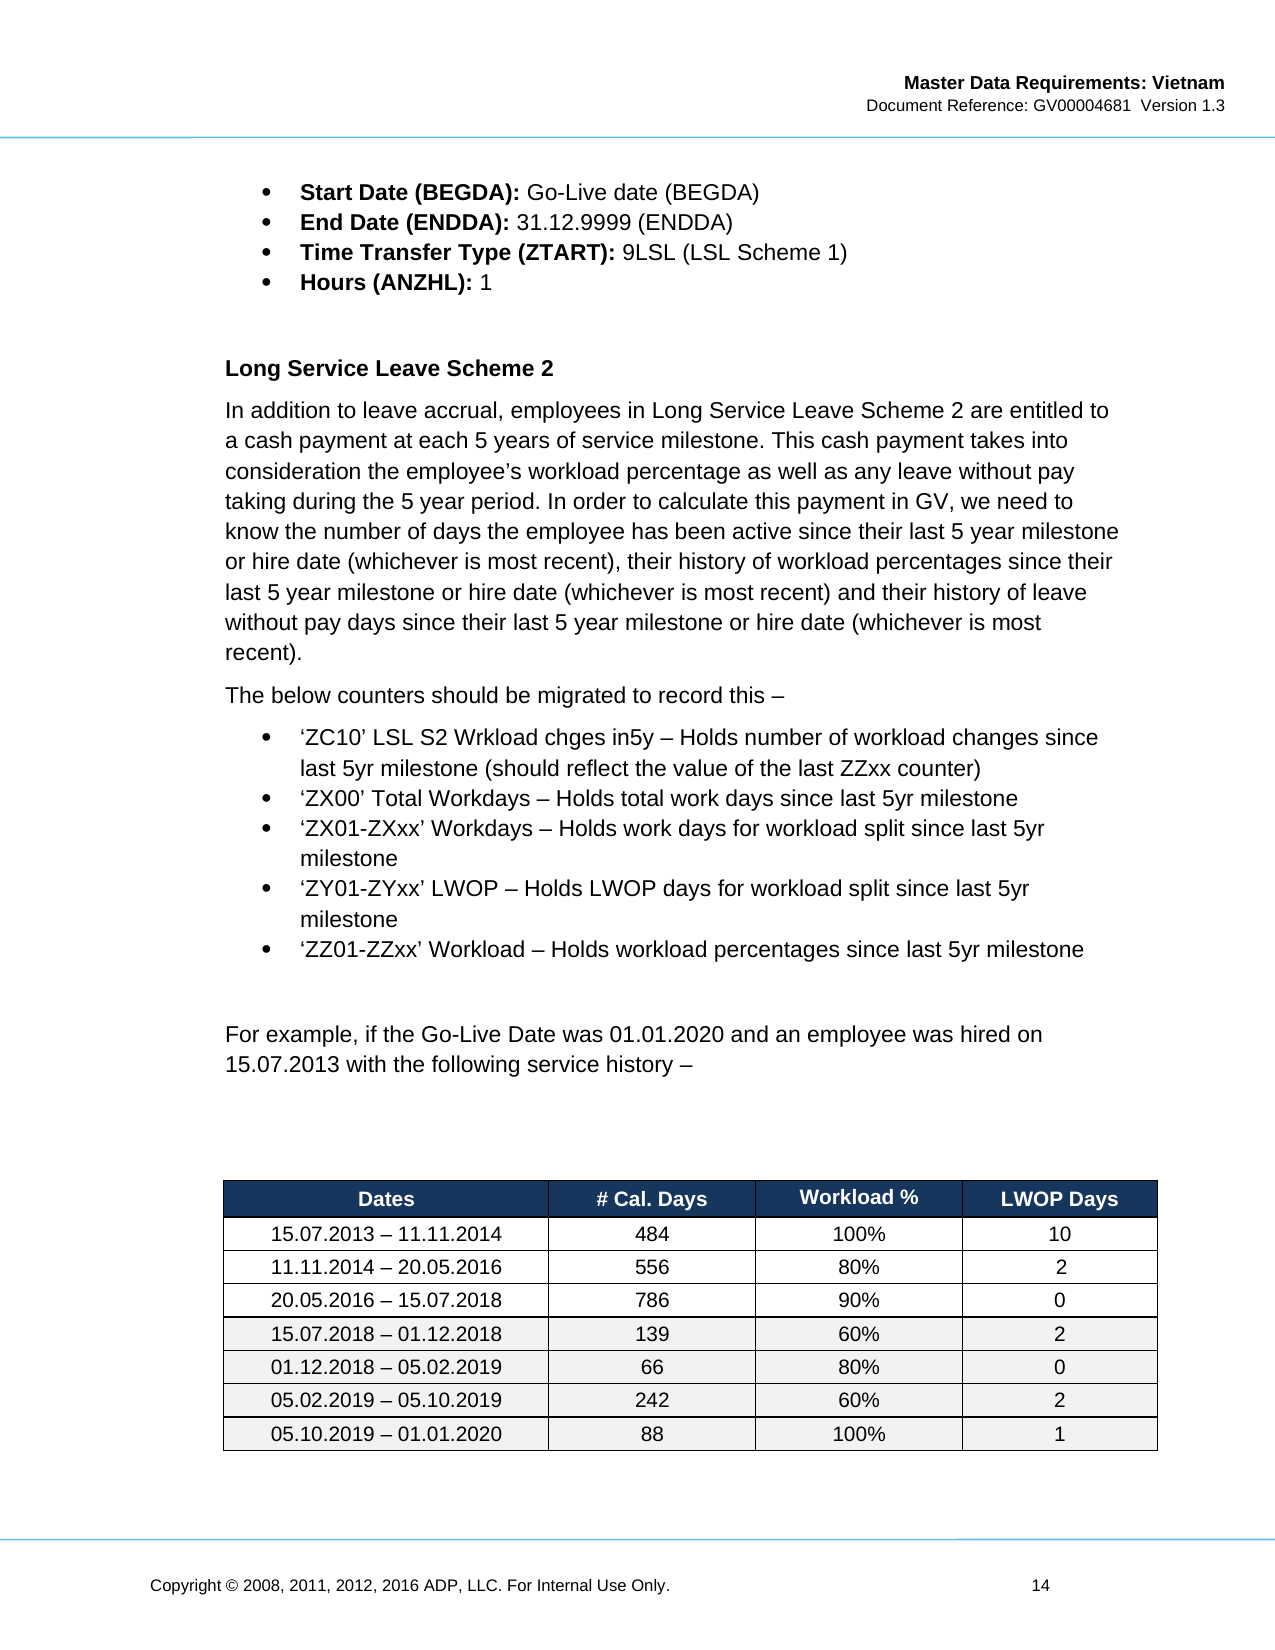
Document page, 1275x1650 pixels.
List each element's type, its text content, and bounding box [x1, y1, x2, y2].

list ‘ZC10’ LSL S2 Wrkload chges in5y – Holds number of workload changes since last 5yr milestone (should reflect the value of the last ZZxx counter) [262, 724, 1125, 781]
table_cell 80% [756, 1251, 962, 1283]
text In addition to leave accrual, employees in Long Service Leave Scheme 2 are entitled to a cash payment at each 5 years of service milestone. This cash payment takes into consideration the employee’s workload percentage as well as any leave without pay taking during the 5 year period. In order to calculate this payment in GV, we need to know the number of days the employee has been active since their last 5 year milestone or hire date (whichever is most recent), their history of workload percentages since their last 5 year milestone or hire date (whichever is most recent) and their history of leave without pay days since their last 5 year milestone or hire date (whichever is most recent). [225, 397, 1125, 665]
table_cell 11.11.2014 – 20.05.2016 [224, 1251, 548, 1283]
table_cell 10 [963, 1218, 1157, 1250]
text The below counters should be migrated to record this – [225, 682, 1125, 708]
table_cell 60% [756, 1384, 962, 1416]
list ‘ZY01-ZYxx’ LWOP – Holds LWOP days for workload split since last 5yr milestone [262, 875, 1125, 932]
table_cell 80% [756, 1351, 962, 1383]
table_cell 100% [756, 1418, 962, 1450]
table_cell 0 [963, 1284, 1157, 1316]
table_cell 2 [963, 1251, 1157, 1283]
table_cell 2 [963, 1318, 1157, 1350]
table_cell 88 [549, 1418, 755, 1450]
table_cell 60% [756, 1318, 962, 1350]
text For example, if the Go-Live Date was 01.01.2020 and an employee was hired on 15.07.2013 with the following service history – [225, 1021, 1125, 1078]
table_cell 0 [963, 1351, 1157, 1383]
table_cell 242 [549, 1384, 755, 1416]
table_cell 20.05.2016 – 15.07.2018 [224, 1284, 548, 1316]
table_cell 66 [549, 1351, 755, 1383]
table_cell 05.10.2019 – 01.01.2020 [224, 1418, 548, 1450]
table_header Dates [224, 1181, 548, 1216]
table_cell 139 [549, 1318, 755, 1350]
list Start Date (BEGDA): Go-Live date (BEGDA) [262, 178, 1125, 205]
list Time Transfer Type (ZTART): 9LSL (LSL Scheme 1) [262, 239, 1125, 265]
table_cell 1 [963, 1418, 1157, 1450]
table_cell 15.07.2013 – 11.11.2014 [224, 1218, 548, 1250]
table_cell 100% [756, 1218, 962, 1250]
list Hours (ANZHL): 1 [262, 269, 1125, 296]
table_cell 556 [549, 1251, 755, 1283]
table_cell 2 [963, 1384, 1157, 1416]
table_cell 90% [756, 1284, 962, 1316]
table_header Workload % [756, 1181, 962, 1216]
table_cell 05.02.2019 – 05.10.2019 [224, 1384, 548, 1416]
list End Date (ENDDA): 31.12.9999 (ENDDA) [262, 209, 1125, 235]
table_cell 15.07.2018 – 01.12.2018 [224, 1318, 548, 1350]
table_cell 01.12.2018 – 05.02.2019 [224, 1351, 548, 1383]
list ‘ZX00’ Total Workdays – Holds total work days since last 5yr milestone [262, 785, 1125, 811]
table_header LWOP Days [963, 1181, 1157, 1216]
text Long Service Leave Scheme 2 [225, 354, 1125, 381]
table_cell 484 [549, 1218, 755, 1250]
table_cell 786 [549, 1284, 755, 1316]
list ‘ZZ01-ZZxx’ Workload – Holds workload percentages since last 5yr milestone [262, 936, 1125, 962]
list ‘ZX01-ZXxx’ Workdays – Holds work days for workload split since last 5yr milestone [262, 815, 1125, 872]
table_header # Cal. Days [549, 1181, 755, 1216]
